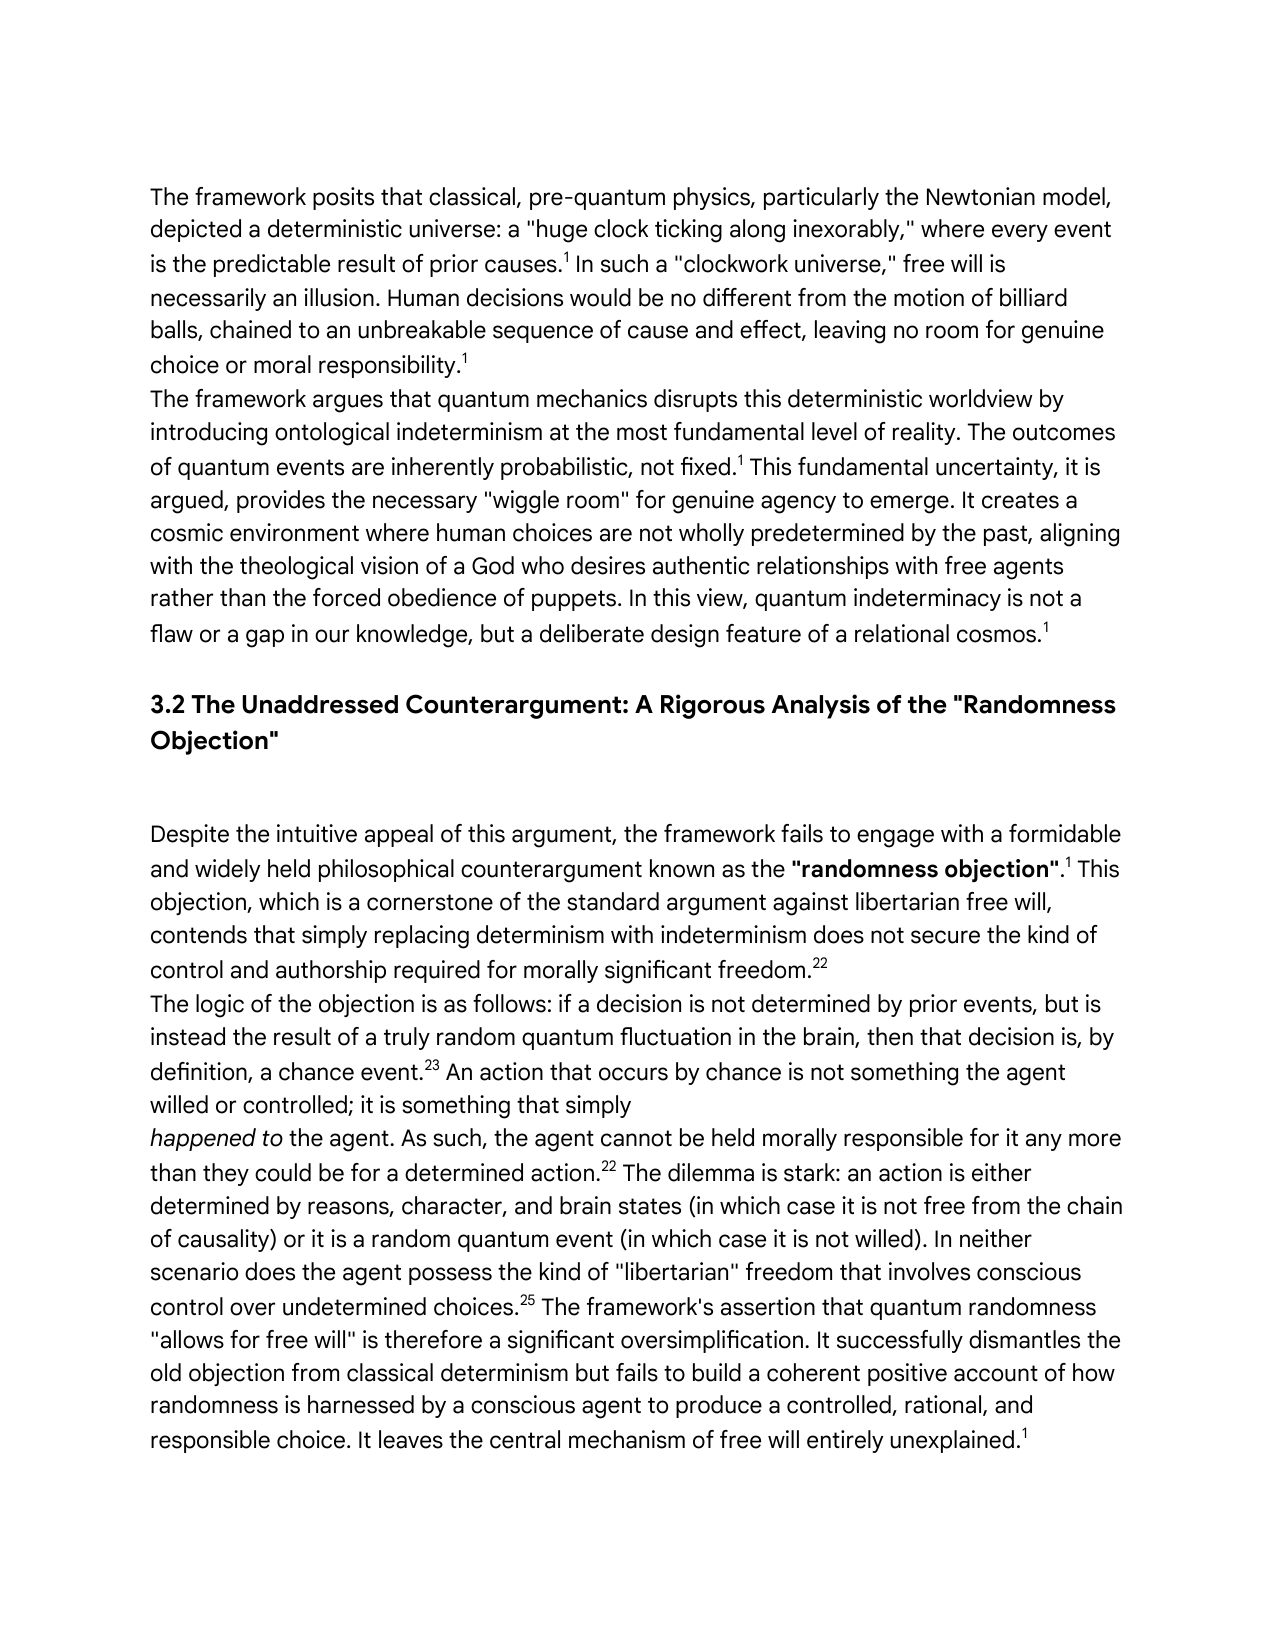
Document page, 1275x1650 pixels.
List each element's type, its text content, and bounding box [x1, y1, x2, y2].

text happened to the agent. As such, the agent cannot be held morally responsible for it any more than they could be for a determined action.22 The dilemma is stark: an action is either determined by reasons, character, and brain states (in which case it is not free from the chain of causality) or it is a random quantum event (in which case it is not willed). In neither scenario does the agent possess the kind of "libertarian" freedom that involves conscious control over undetermined choices.25 The framework's assertion that quantum randomness "allows for free will" is therefore a significant oversimplification. It successfully dismantles the old objection from classical determinism but fails to build a coherent positive account of how randomness is harnessed by a conscious agent to produce a controlled, rational, and responsible choice. It leaves the central mechanism of free will entirely unexplained.1 [150, 1124, 1125, 1456]
text The framework posits that classical, pre-quantum physics, particularly the Newtonian model, depicted a deterministic universe: a "huge clock ticking along inexorably," where every event is the predictable result of prior causes.1 In such a "clockwork universe," free will is necessarily an illusion. Human decisions would be no different from the motion of billiard balls, chained to an unbreakable sequence of cause and effect, leaving no room for genuine choice or moral responsibility.1 [150, 183, 1125, 381]
subtitle 3.2 The Unaddressed Counterargument: A Rigorous Analysis of the "Randomness Objection" [150, 689, 1125, 756]
text The logic of the objection is as follows: if a decision is not determined by prior events, but is instead the result of a truly random quantum fluctuation in the brain, then that decision is, by definition, a chance event.23 An action that occurs by chance is not something the agent willed or controlled; it is something that simply [150, 990, 1125, 1120]
text Despite the intuitive appeal of this argument, the framework fails to engage with a formidable and widely held philosophical counterargument known as the "randomness objection".1 This objection, which is a cornerstone of the standard argument against libertarian free will, contends that simply replacing determinism with indeterminism does not secure the kind of control and authorship required for morally significant freedom.22 [150, 820, 1125, 986]
text The framework argues that quantum mechanics disrupts this deterministic worldview by introducing ontological indeterminism at the most fundamental level of reality. The outcomes of quantum events are inherently probabilistic, not fixed.1 This fundamental uncertainty, it is argued, provides the necessary "wiggle room" for genuine agency to emerge. It creates a cosmic environment where human choices are not wholly predetermined by the past, aligning with the theological vision of a God who desires authentic relationships with free agents rather than the forced obedience of puppets. In this view, quantum indeterminacy is not a flaw or a gap in our knowledge, but a deliberate design feature of a relational cosmos.1 [150, 385, 1125, 649]
